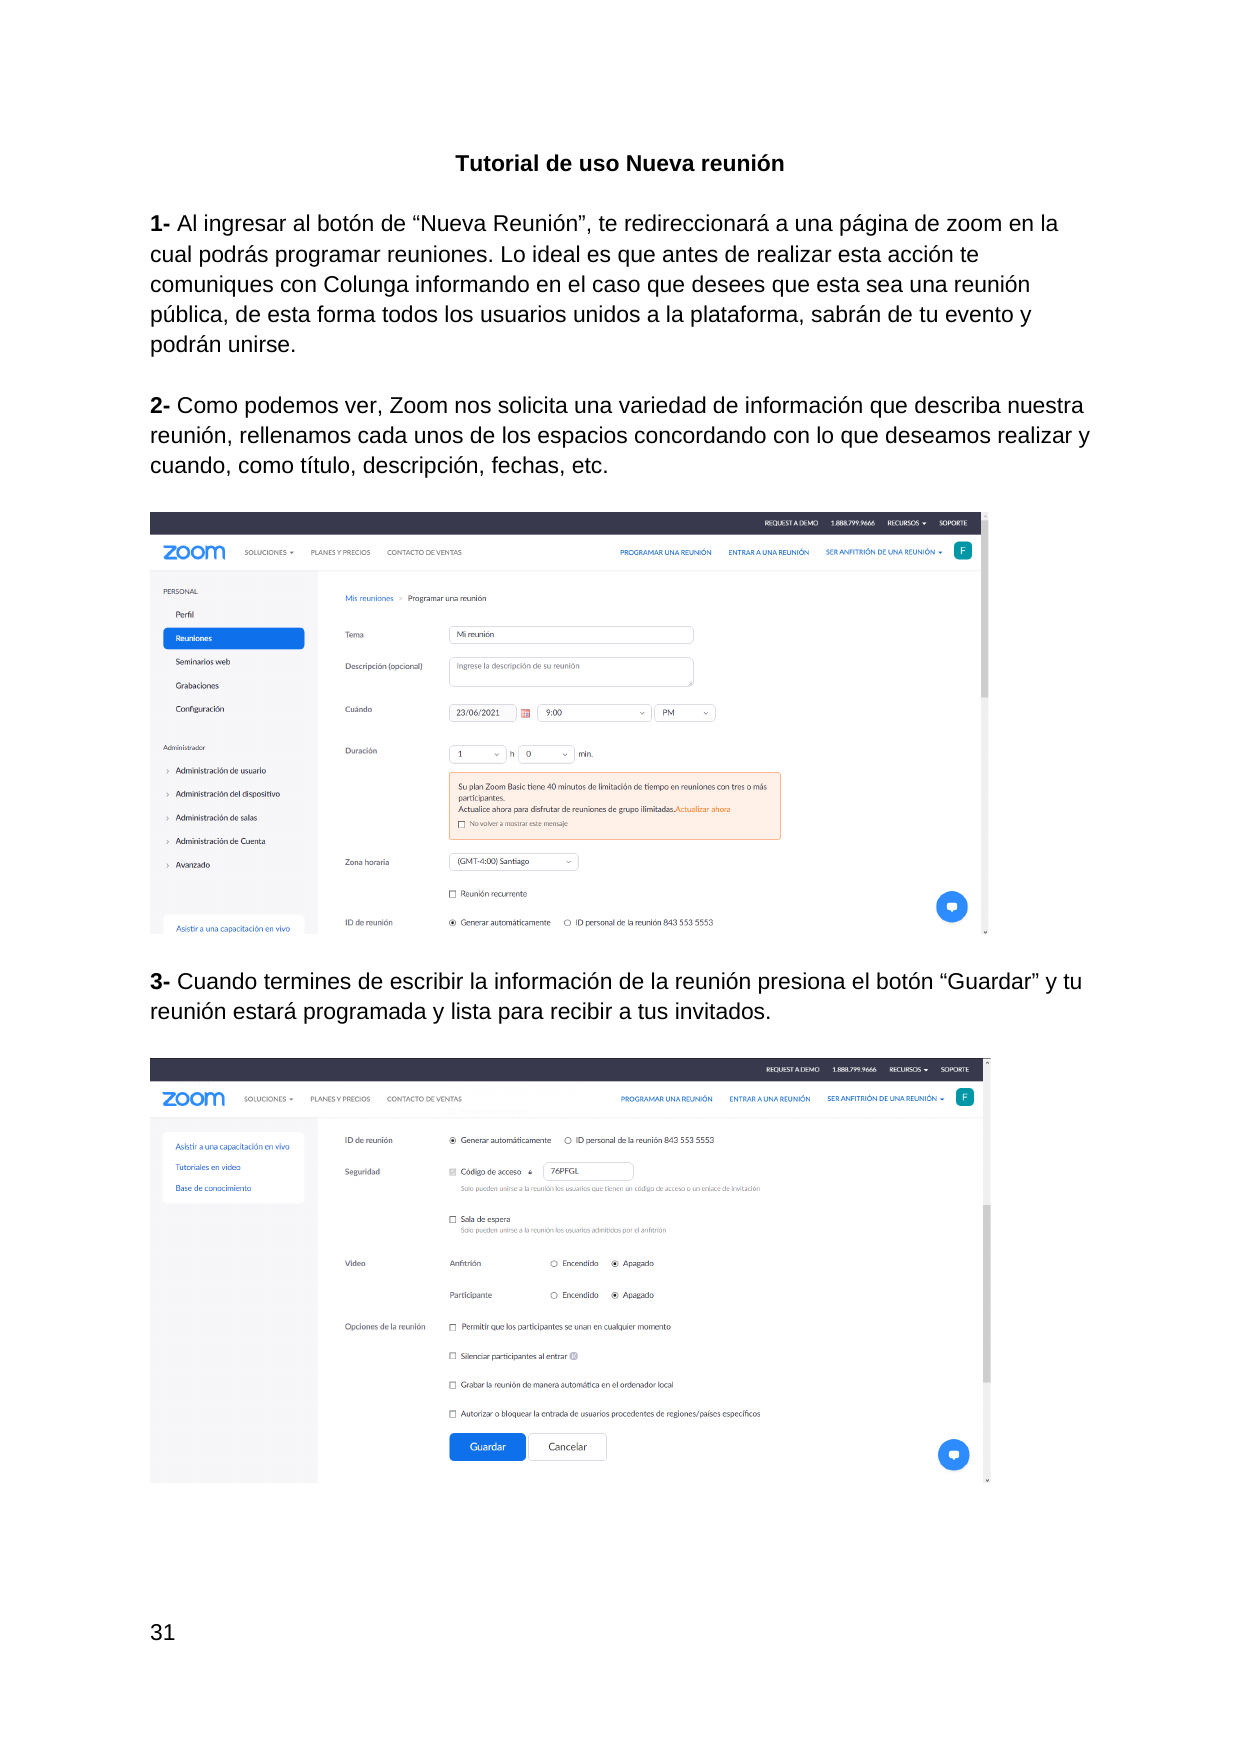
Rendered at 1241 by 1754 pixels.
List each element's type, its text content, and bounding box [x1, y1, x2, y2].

picture [150, 1058, 991, 1483]
text Tutorial de uso Nueva reunión [150, 150, 1090, 176]
picture [150, 512, 989, 934]
text 1- Al ingresar al botón de “Nueva Reunión”, te redireccionará a una página de zoom en la cual podrás programar reuniones. Lo ideal es que antes de realizar esta acción te comuniques con Colunga informando en el caso que desees que esta sea una reunión pública, de esta forma todos los usuarios unidos a la plataforma, sabrán de tu evento y podrán unirse. [150, 180, 1090, 358]
